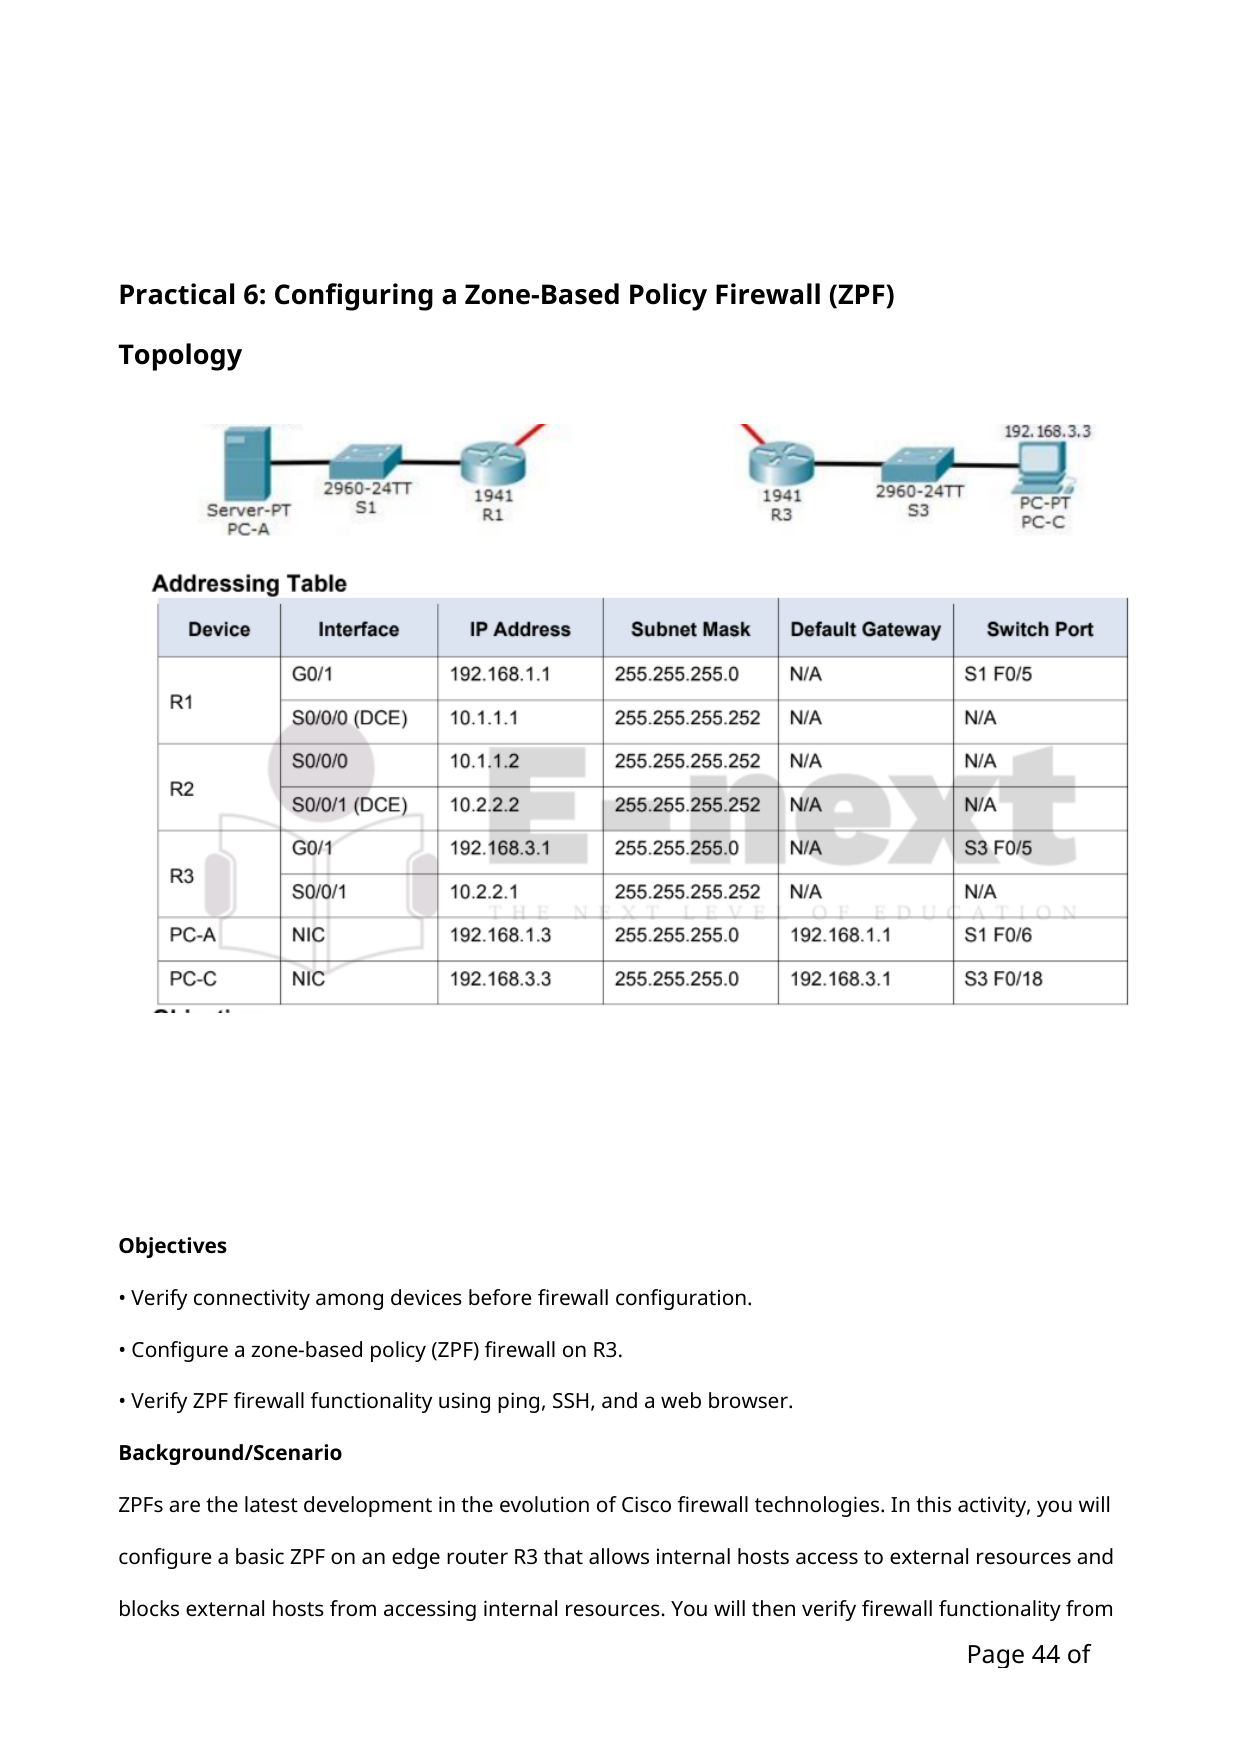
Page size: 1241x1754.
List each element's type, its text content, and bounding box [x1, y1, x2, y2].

text • Configure a zone-based policy (ZPF) firewall on R3. [118, 1336, 1135, 1363]
text Background/Scenario [118, 1439, 1135, 1466]
text Objectives [118, 1232, 1135, 1259]
text ZPFs are the latest development in the evolution of Cisco firewall technologies. In this activity, you will [118, 1491, 1135, 1518]
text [118, 1594, 1135, 1621]
picture [118, 424, 1152, 1013]
text • Verify connectivity among devices before firewall configuration. [118, 1284, 1135, 1311]
text Practical 6: Configuring a Zone-Based Policy Firewall (ZPF) [118, 276, 1135, 311]
text • Verify ZPF firewall functionality using ping, SSH, and a web browser. [118, 1387, 1135, 1414]
text configure a basic ZPF on an edge router R3 that allows internal hosts access to external resources and [118, 1543, 1135, 1570]
text Topology [118, 336, 1135, 371]
